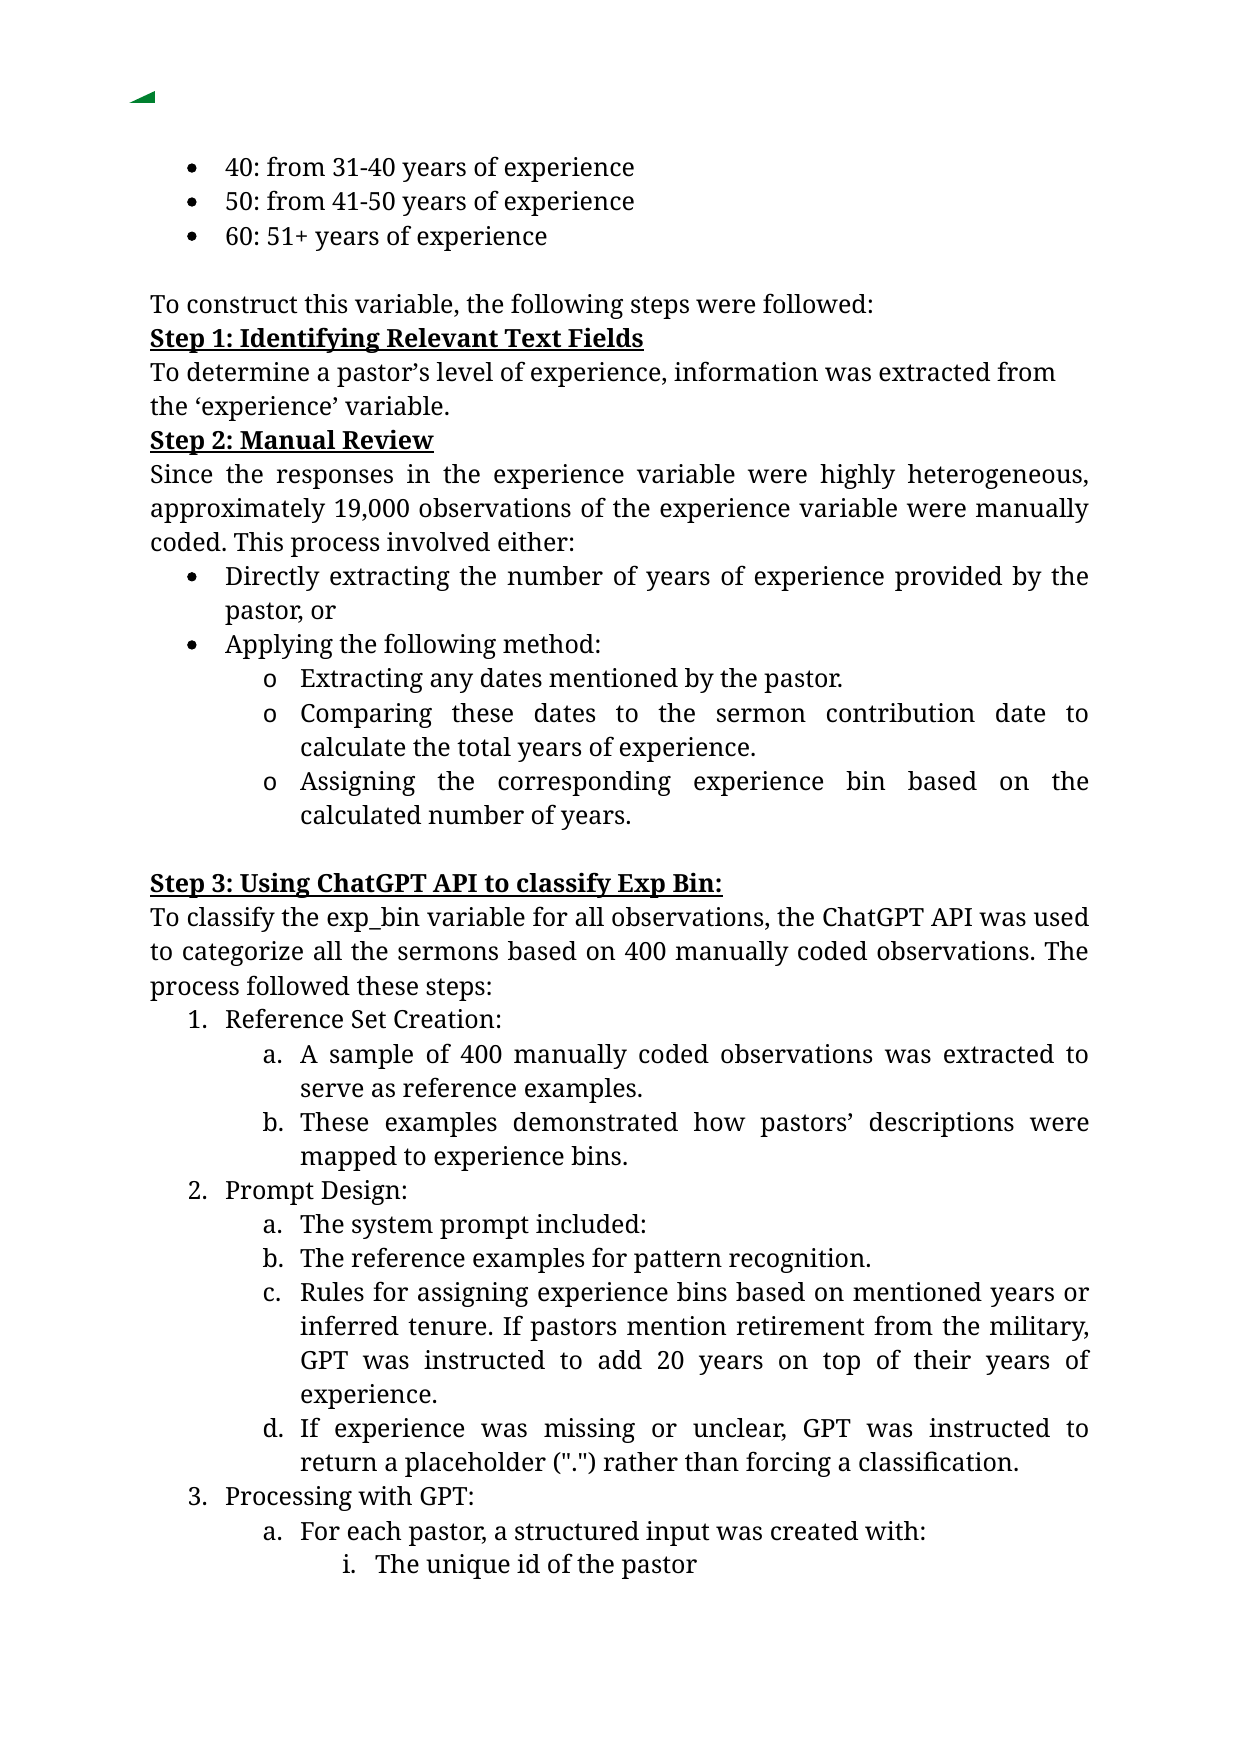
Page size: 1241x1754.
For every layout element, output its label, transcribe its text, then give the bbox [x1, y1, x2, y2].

text To classify the exp_bin variable for all observations, the ChatGPT API was used to categorize all the sermons based on 400 manually coded observations. The process followed these steps: [150, 900, 1090, 1002]
list The reference examples for pattern recognition. [262, 1241, 1090, 1275]
list Applying the following method: [187, 627, 1090, 661]
list For each pastor, a structured input was created with: [262, 1513, 1090, 1547]
list Comparing these dates to the sermon contribution date to calculate the total years of experience. [262, 695, 1090, 763]
list Assigning the corresponding experience bin based on the calculated number of years. [262, 763, 1090, 832]
text To determine a pastor’s level of experience, information was extracted from the ‘experience’ variable. [150, 354, 1090, 422]
list Extracting any dates mentioned by the pastor. [262, 661, 1090, 695]
list These examples demonstrated how pastors’ descriptions were mapped to experience bins. [262, 1104, 1090, 1172]
list Directly extracting the number of years of experience provided by the pastor, or [187, 559, 1090, 627]
list Processing with GPT: [187, 1479, 1090, 1513]
list 60: 51+ years of experience [187, 218, 1090, 252]
text Step 2: Manual Review [150, 422, 1090, 457]
list Prompt Design: [187, 1172, 1090, 1207]
list Reference Set Creation: [187, 1002, 1090, 1036]
list The system prompt included: [262, 1207, 1090, 1241]
list Rules for assigning experience bins based on mentioned years or inferred tenure. If pastors mention retirement from the military, GPT was instructed to add 20 years on top of their years of experience. [262, 1275, 1090, 1411]
text Since the responses in the experience variable were highly heterogeneous, approximately 19,000 observations of the experience variable were manually coded. This process involved either: [150, 457, 1090, 559]
list 40: from 31-40 years of experience [187, 150, 1090, 184]
list A sample of 400 manually coded observations was extracted to serve as reference examples. [262, 1036, 1090, 1104]
list 50: from 41-50 years of experience [187, 184, 1090, 218]
list If experience was missing or unclear, GPT was instructed to return a placeholder (".") rather than forcing a classification. [262, 1411, 1090, 1479]
list The unique id of the pastor [356, 1547, 1090, 1581]
text To construct this variable, the following steps were followed: [150, 286, 1090, 320]
text Step 3: Using ChatGPT API to classify Exp Bin: [150, 866, 1090, 900]
text Step 1: Identifying Relevant Text Fields [150, 320, 1090, 354]
